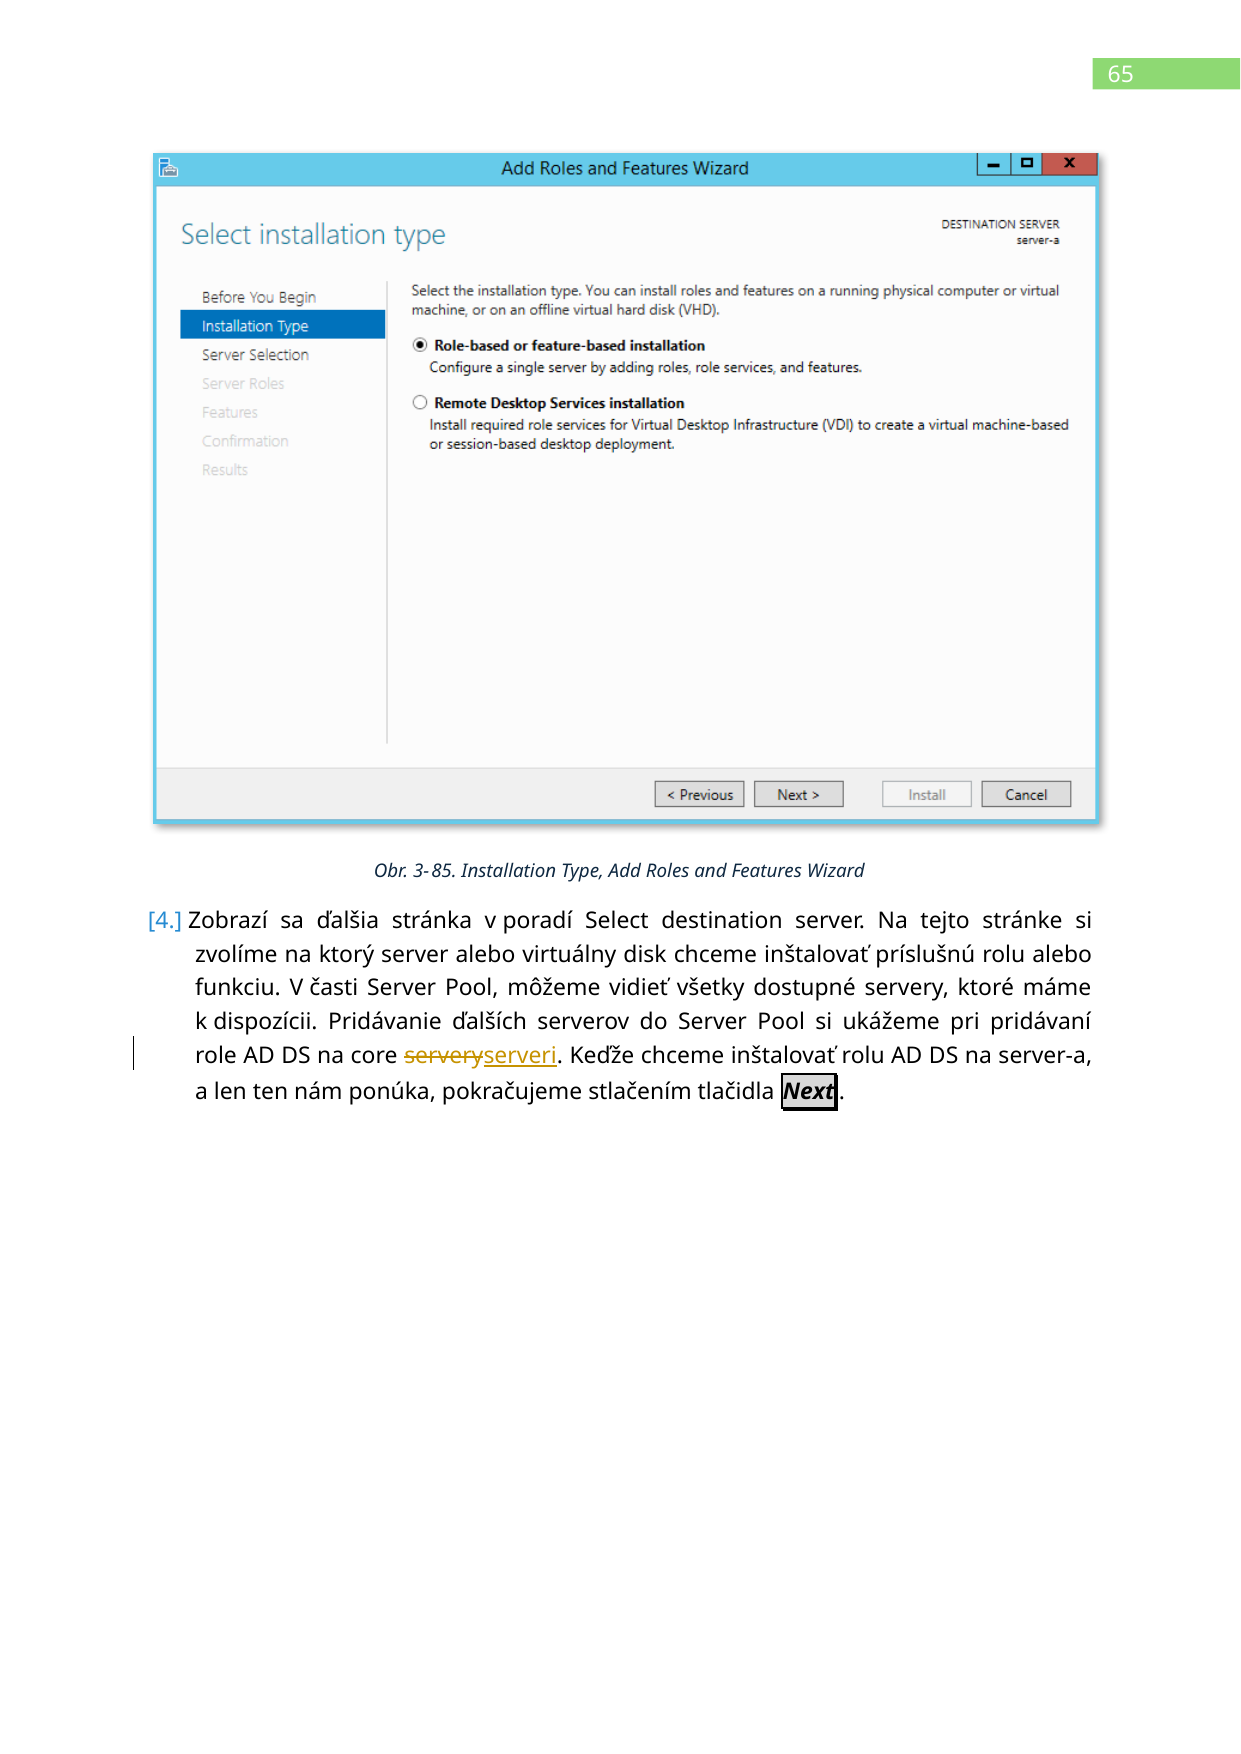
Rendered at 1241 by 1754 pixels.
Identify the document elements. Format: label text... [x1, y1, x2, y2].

picture [153, 153, 1099, 824]
list Zobrazí sa ďalšia stránka v poradí Select destination server. Na tejto stránke si zvolíme na ktorý server alebo virtuálny disk chceme inštalovať príslušnú rolu alebo funkciu. V časti Server Pool, môžeme vidieť všetky dostupné servery, ktoré máme k dispozícii. Pridávanie ďalších serverov do Server Pool si ukážeme pri pridávaní role AD DS na core . Keďže chceme inštalovať rolu AD DS na server-a, a len ten nám ponúka, pokračujeme stlačením tlačidla Next. [148, 904, 1093, 1111]
